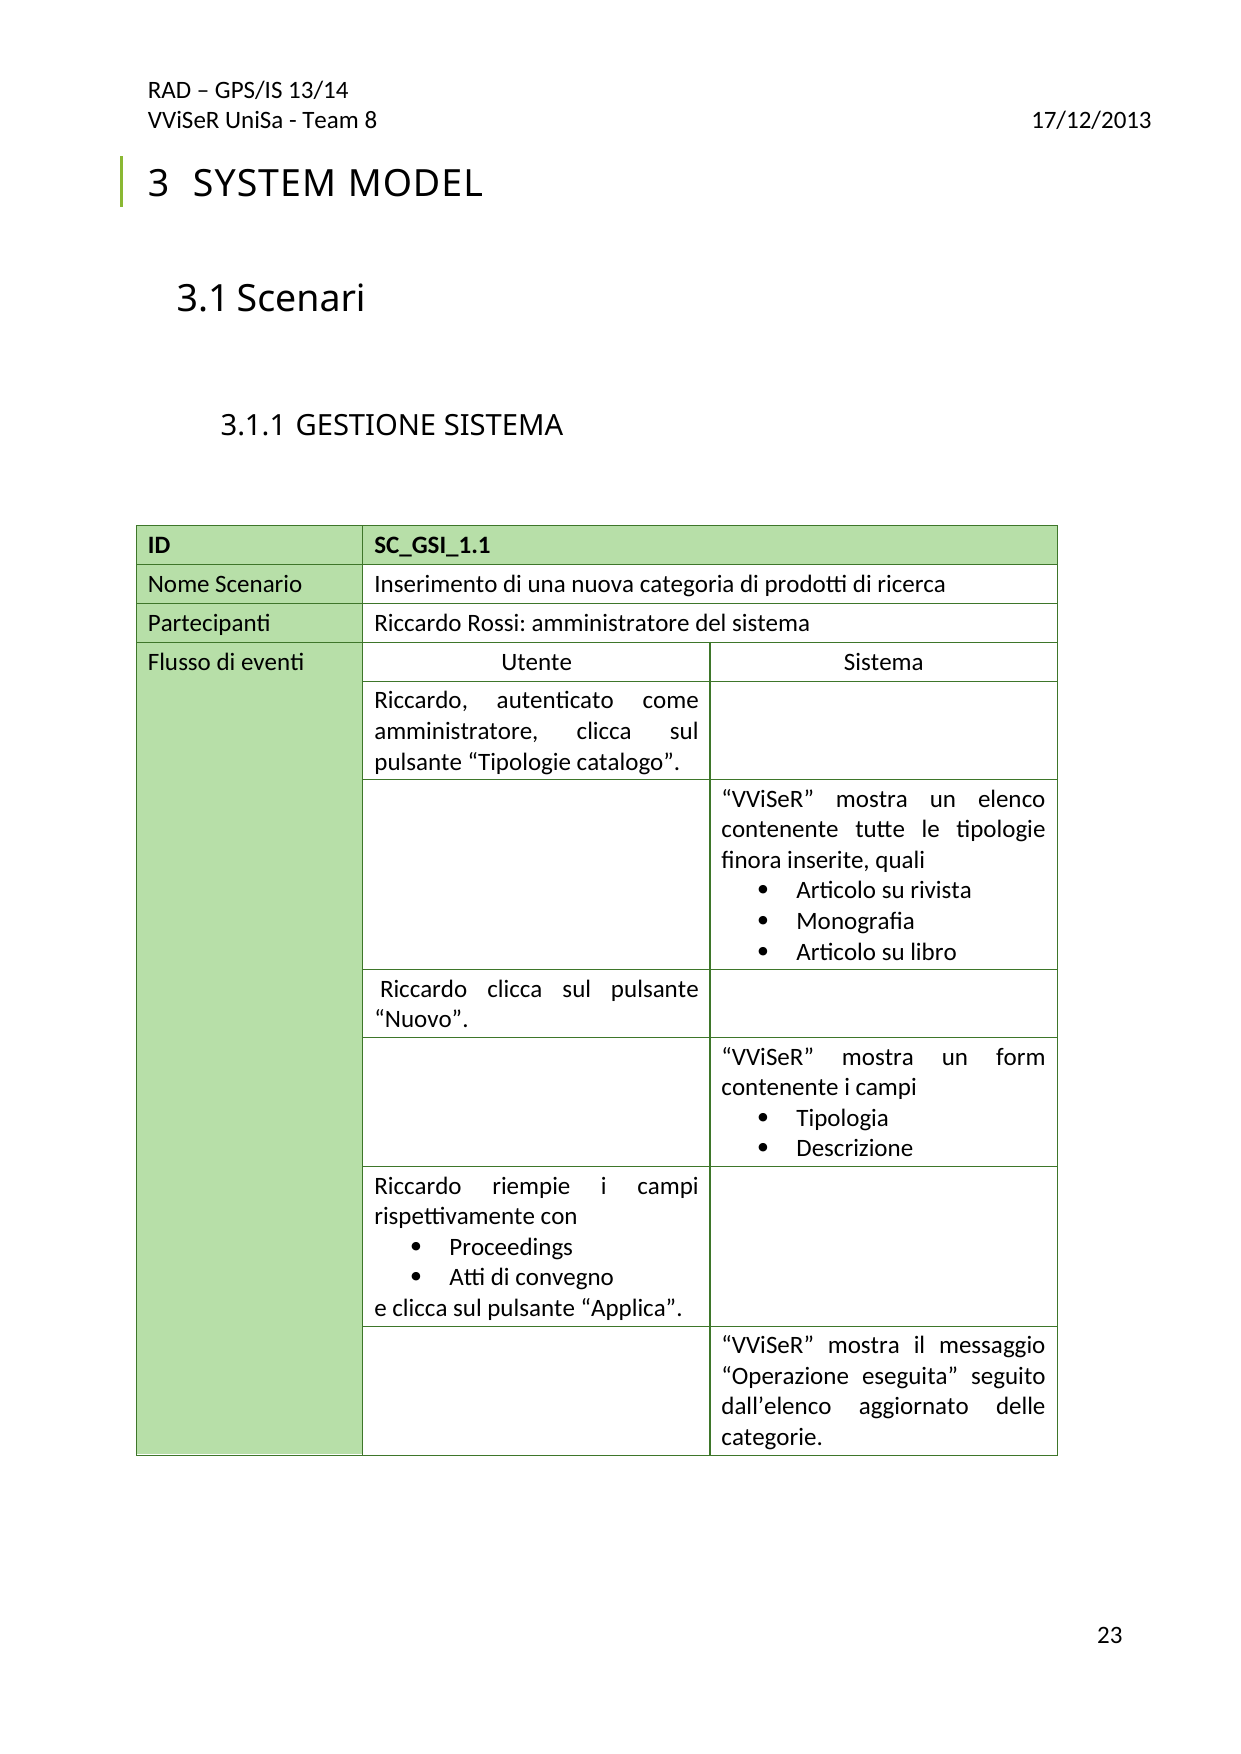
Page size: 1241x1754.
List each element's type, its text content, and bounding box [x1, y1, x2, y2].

table_cell Riccardo riempie i campi rispettivamente con Proceedings Atti di convegno e clicca sul pulsante “Applica”. [363, 1167, 709, 1326]
table_cell Riccardo, autenticato come amministratore, clicca sul pulsante “Tipologie catalogo”. [363, 682, 709, 779]
table_cell [363, 1327, 709, 1454]
table_cell [711, 1167, 1057, 1326]
table_cell Inserimento di una nuova categoria di prodotti di ricerca [363, 565, 1057, 603]
table_cell [363, 780, 709, 969]
subtitle Scenari [176, 272, 1122, 323]
table_cell [711, 682, 1057, 779]
table_cell [363, 1038, 709, 1166]
table_cell “VViSeR” mostra il messaggio “Operazione eseguita” seguito dall’elenco aggiornato delle categorie. [711, 1327, 1057, 1454]
table_cell “VViSeR” mostra un form contenente i campi Tipologia Descrizione [711, 1038, 1057, 1166]
table_cell “VViSeR” mostra un elenco contenente tutte le tipologie finora inserite, quali Articolo su rivista Monografia Articolo su libro [711, 780, 1057, 969]
table_header ID [137, 526, 362, 564]
subtitle Gestione Sistema [220, 404, 1122, 444]
table_cell Flusso di eventi [137, 643, 362, 1454]
table_cell Sistema [711, 643, 1057, 681]
table_cell Riccardo Rossi: amministratore del sistema [363, 604, 1057, 642]
table_header SC_GSI_1.1 [363, 526, 1057, 564]
table_cell [711, 970, 1057, 1037]
table_cell Partecipanti [137, 604, 362, 642]
table_cell Nome Scenario [137, 565, 362, 603]
table_cell Utente [363, 643, 709, 681]
table_cell Riccardo clicca sul pulsante “Nuovo”. [363, 970, 709, 1037]
subtitle System Model [123, 156, 1122, 207]
